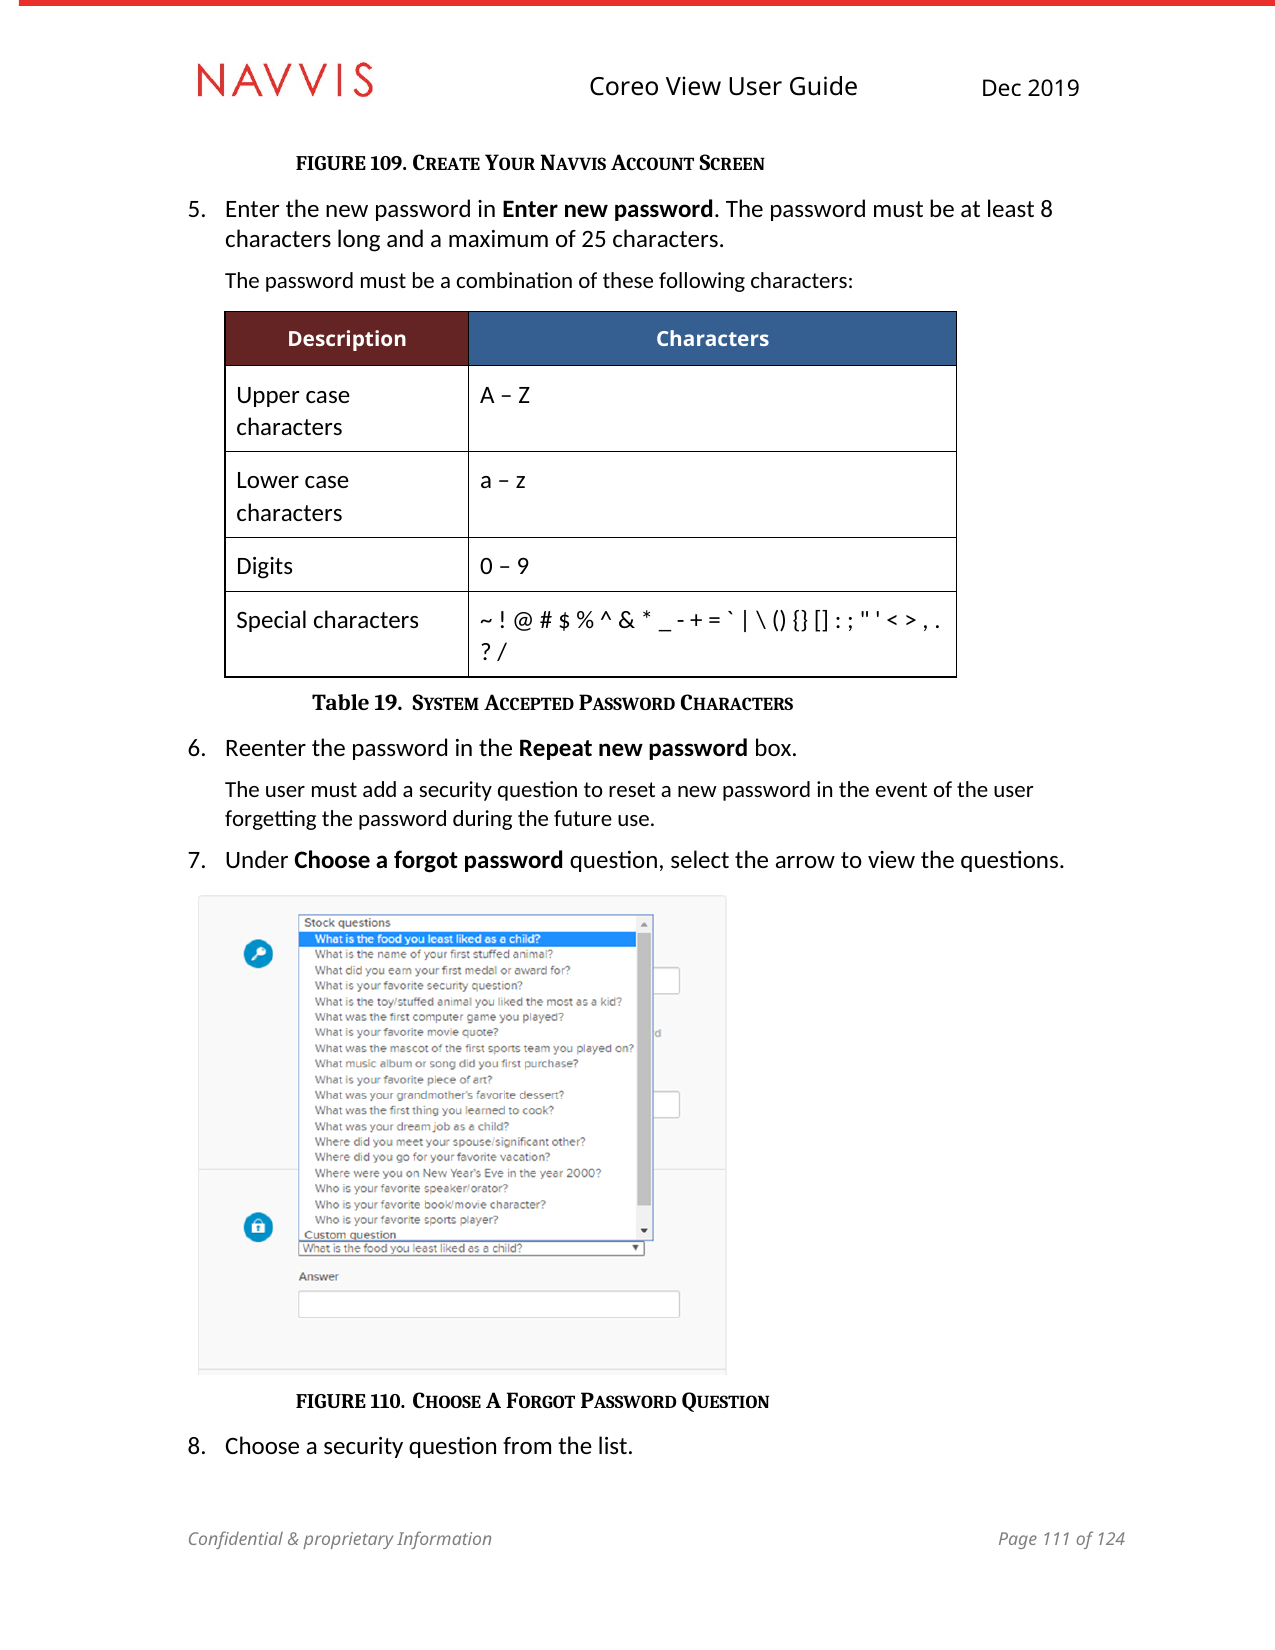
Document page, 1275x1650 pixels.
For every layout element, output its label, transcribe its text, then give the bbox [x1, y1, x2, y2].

table_header Description [226, 312, 468, 365]
table_header Characters [469, 312, 956, 365]
table_cell Digits [226, 538, 468, 591]
table_cell a – z [469, 452, 956, 537]
table_cell A – Z [469, 366, 956, 451]
table_cell ~ ! @ # $ % ^ & * _ - + = ` | \ () {} [] : ; " ' < > , . ? / [469, 592, 956, 676]
list The password must be a combination of these following characters: [225, 266, 1087, 294]
picture [193, 891, 731, 1376]
list Reenter the password in the Repeat new password box. [187, 733, 1087, 763]
text System Accepted Password Characters [312, 690, 1087, 716]
text The user must add a security question to reset a new password in the event of the user forgetting the password during the future use. [225, 776, 1087, 832]
text Choose A Forgot Password Question [296, 1388, 1087, 1414]
text Create Your Navvis Account Screen [296, 150, 1087, 176]
picture [187, 55, 383, 104]
list Choose a security question from the list. [187, 1430, 1087, 1461]
table_cell 0 – 9 [469, 538, 956, 591]
table_cell Lower case characters [226, 452, 468, 537]
list Under Choose a forgot password question, select the arrow to view the questions. [187, 844, 1087, 875]
table_cell Upper case characters [226, 366, 468, 451]
list Enter the new password in Enter new password. The password must be at least 8 characters long and a maximum of 25 characters. [187, 193, 1087, 254]
table_cell Special characters [226, 592, 468, 676]
